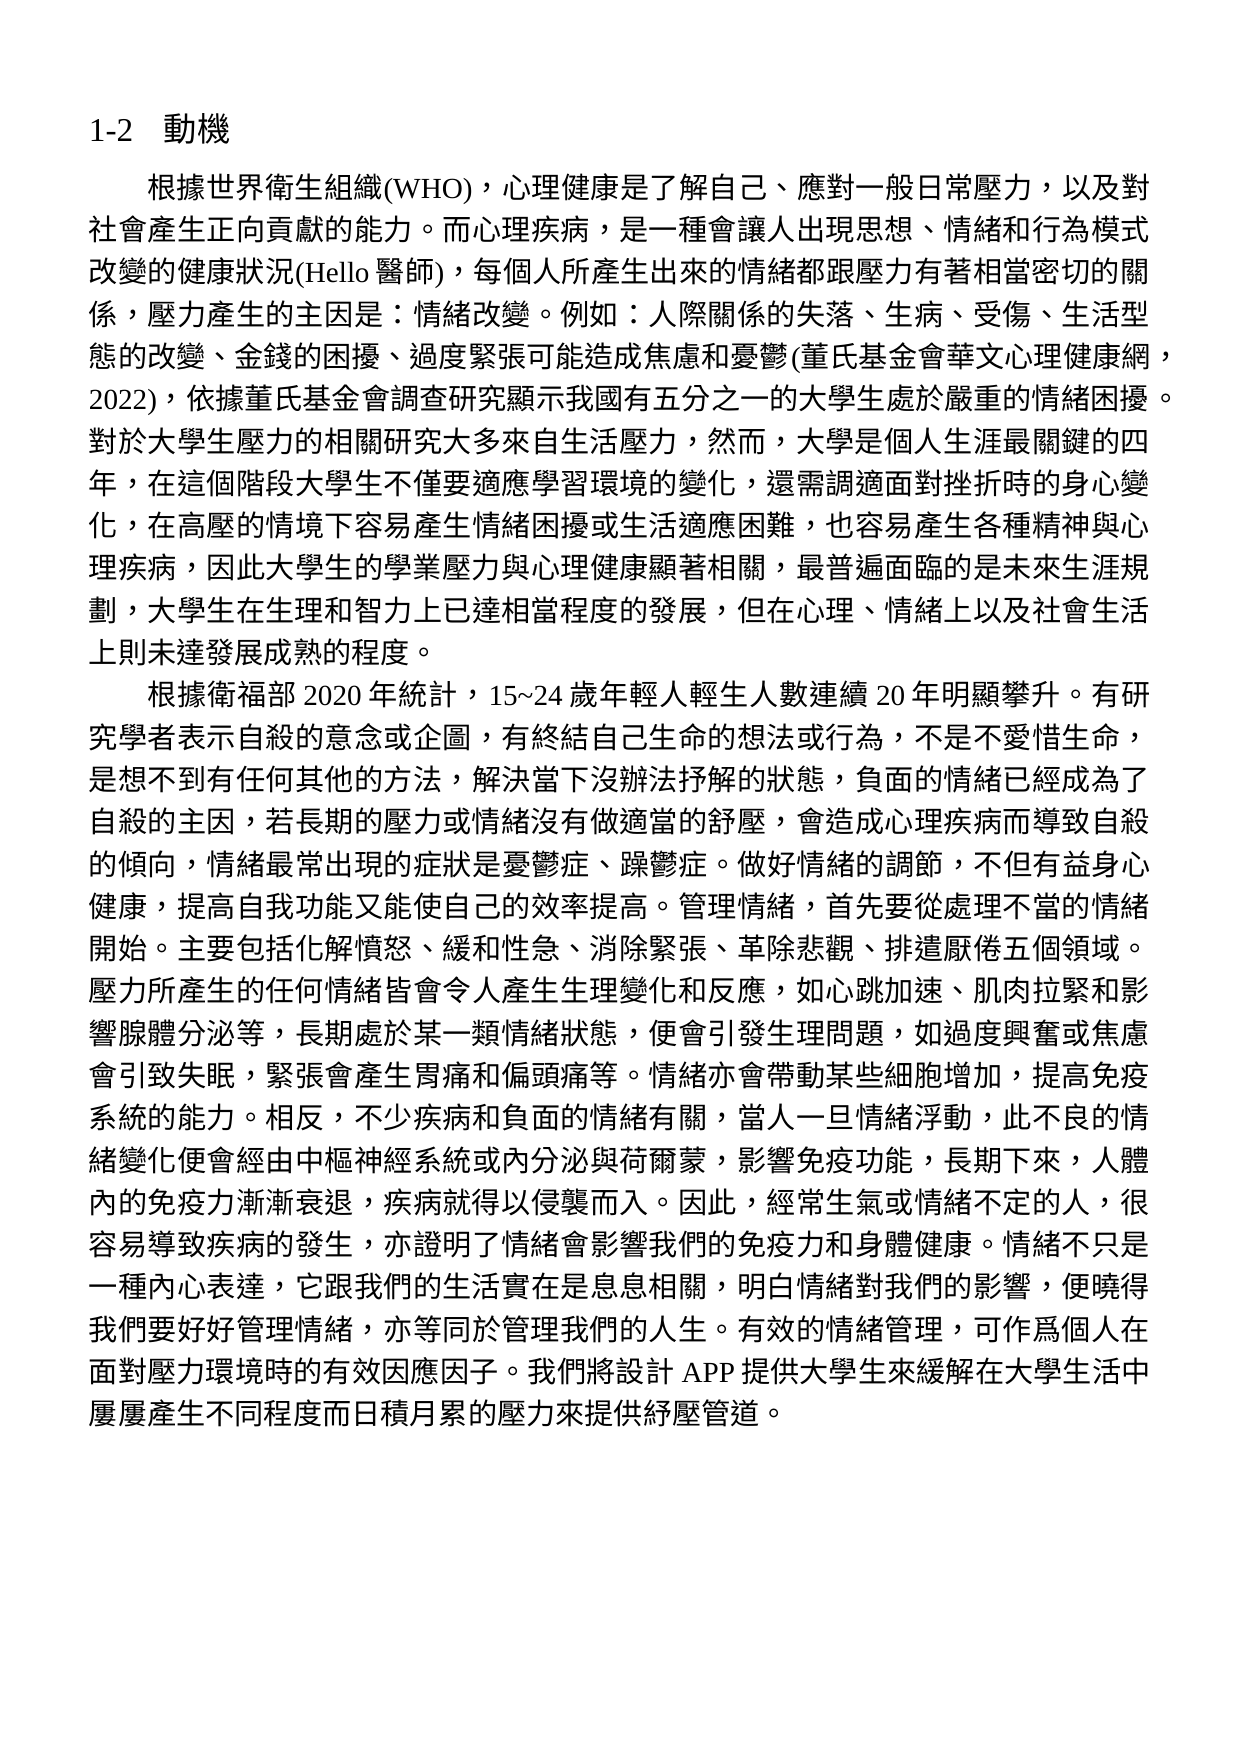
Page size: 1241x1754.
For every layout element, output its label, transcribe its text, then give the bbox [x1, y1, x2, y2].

text 根據衛福部2020年統計，15~24歲年輕人輕生人數連續20年明顯攀升。有研究學者表示自殺的意念或企圖，有終結自己生命的想法或行為，不是不愛惜生命，是想不到有任何其他的方法，解決當下沒辦法抒解的狀態，負面的情緒已經成為了自殺的主因，若長期的壓力或情緒沒有做適當的舒壓，會造成心理疾病而導致自殺的傾向，情緒最常出現的症狀是憂鬱症、躁鬱症。做好情緒的調節，不但有益身心健康，提高自我功能又能使自己的效率提高。管理情緒，首先要從處理不當的情緒開始。主要包括化解憤怒、緩和性急、消除緊張、革除悲觀、排遣厭倦五個領域。壓力所產生的任何情緒皆會令人產生生理變化和反應，如心跳加速、肌肉拉緊和影響腺體分泌等，長期處於某一類情緒狀態，便會引發生理問題，如過度興奮或焦慮會引致失眠，緊張會產生胃痛和偏頭痛等。情緒亦會帶動某些細胞增加，提高免疫系統的能力。相反，不少疾病和負面的情緒有關，當人一旦情緒浮動，此不良的情緒變化便會經由中樞神經系統或內分泌與荷爾蒙，影響免疫功能，長期下來，人體內的免疫力漸漸衰退，疾病就得以侵襲而入。因此，經常生氣或情緒不定的人，很容易導致疾病的發生，亦證明了情緒會影響我們的免疫力和身體健康。情緒不只是一種內心表達，它跟我們的生活實在是息息相關，明白情緒對我們的影響，便曉得我們要好好管理情緒，亦等同於管理我們的人生。有效的情緒管理，可作爲個人在面對壓力環境時的有效因應因子。我們將設計APP提供大學生來緩解在大學生活中屢屢產生不同程度而日積月累的壓力來提供紓壓管道。 [89, 672, 1152, 1433]
text 根據世界衛生組織(WHO)，心理健康是了解自己、應對一般日常壓力，以及對社會產生正向貢獻的能力。而心理疾病，是一種會讓人出現思想、情緒和行為模式改變的健康狀況(Hello醫師)，每個人所產生出來的情緒都跟壓力有著相當密切的關係，壓力產生的主因是：情緒改變。例如：人際關係的失落、生病、受傷、生活型態的改變、金錢的困擾、過度緊張可能造成焦慮和憂鬱(董氏基金會華文心理健康網，2022)，依據董氏基金會調查研究顯示我國有五分之一的大學生處於嚴重的情緒困擾。對於大學生壓力的相關研究大多來自生活壓力，然而，大學是個人生涯最關鍵的四年，在這個階段大學生不僅要適應學習環境的變化，還需調適面對挫折時的身心變化，在高壓的情境下容易產生情緒困擾或生活適應困難，也容易產生各種精神與心理疾病，因此大學生的學業壓力與心理健康顯著相關，最普遍面臨的是未來生涯規劃，大學生在生理和智力上已達相當程度的發展，但在心理、情緒上以及社會生活上則未達發展成熟的程度。 [89, 164, 1152, 672]
list 動機 [89, 89, 1152, 164]
